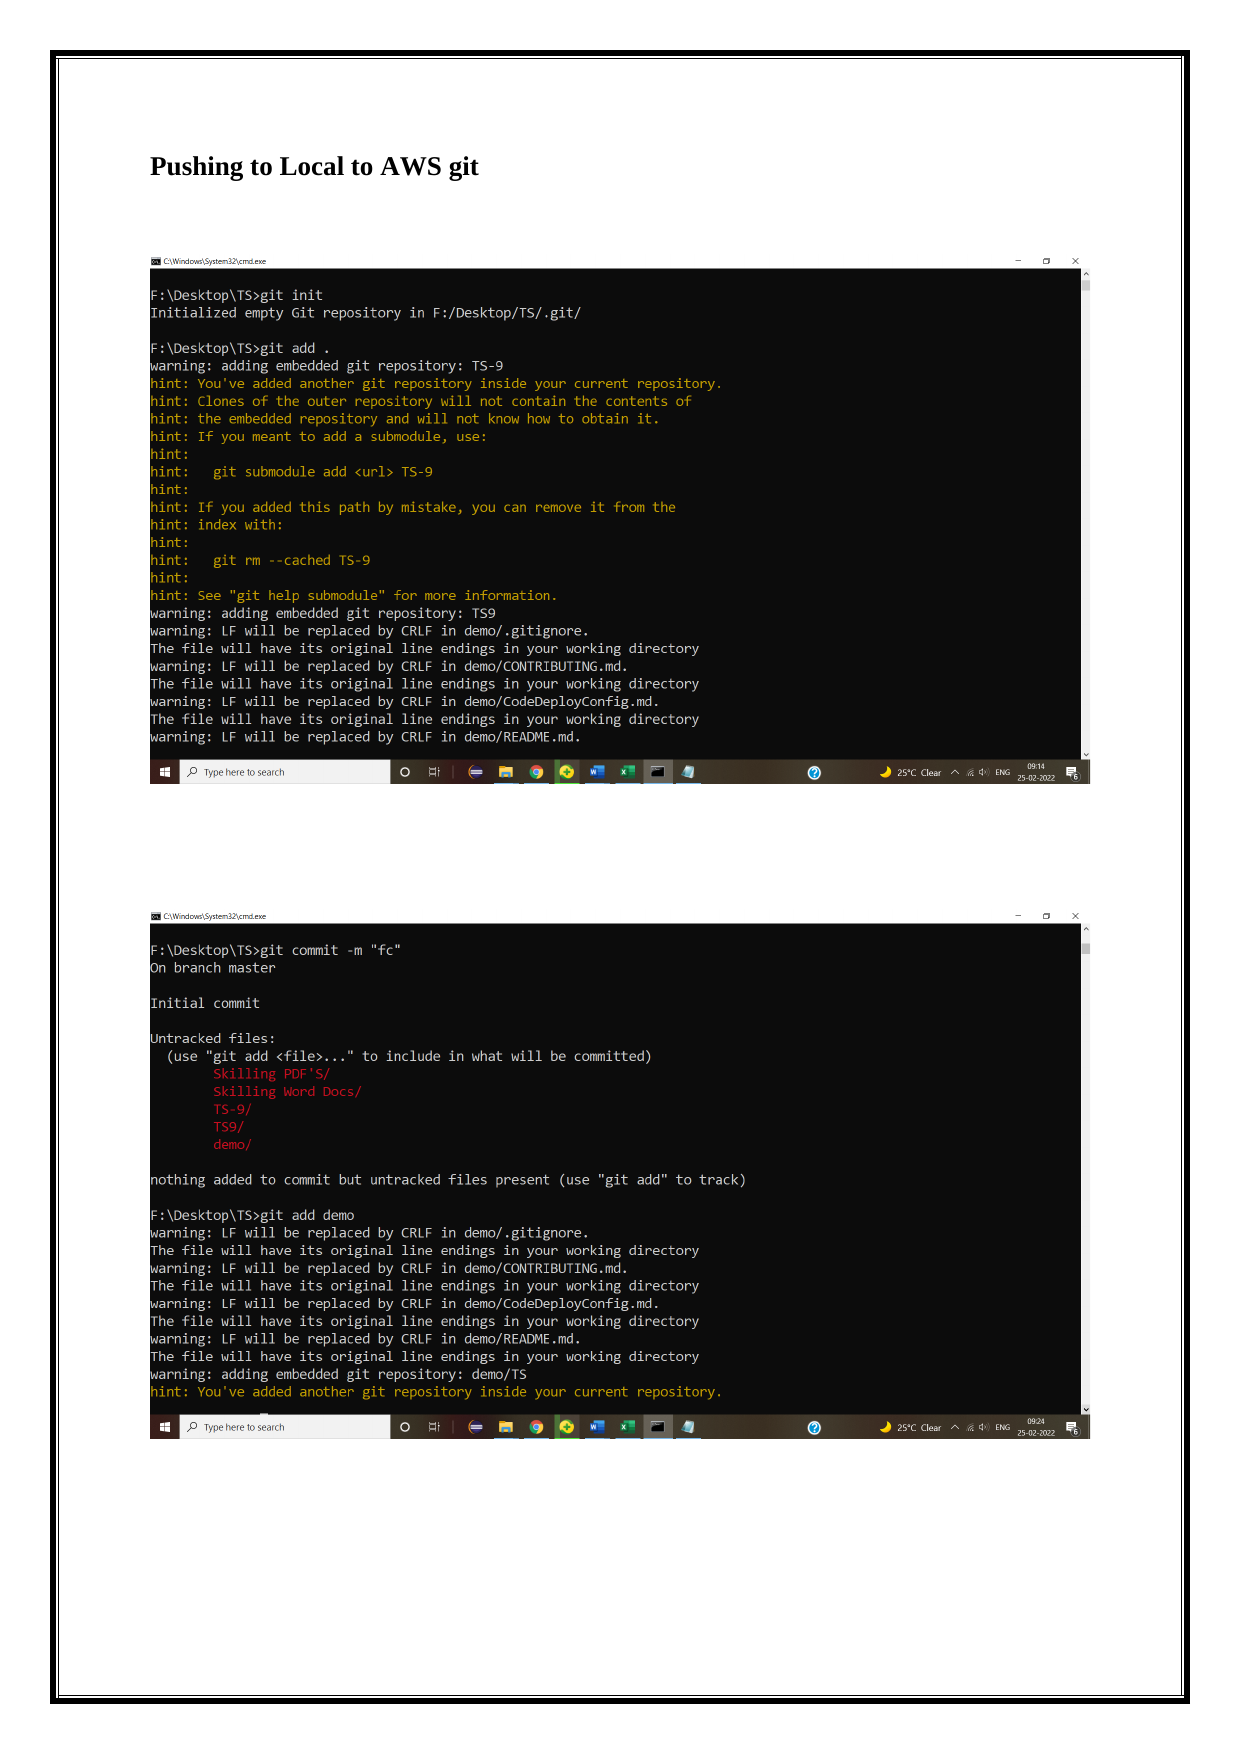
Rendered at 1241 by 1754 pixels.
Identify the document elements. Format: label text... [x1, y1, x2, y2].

text Pushing to Local to AWS git [150, 150, 1090, 181]
picture [150, 254, 1091, 784]
picture [150, 909, 1091, 1439]
